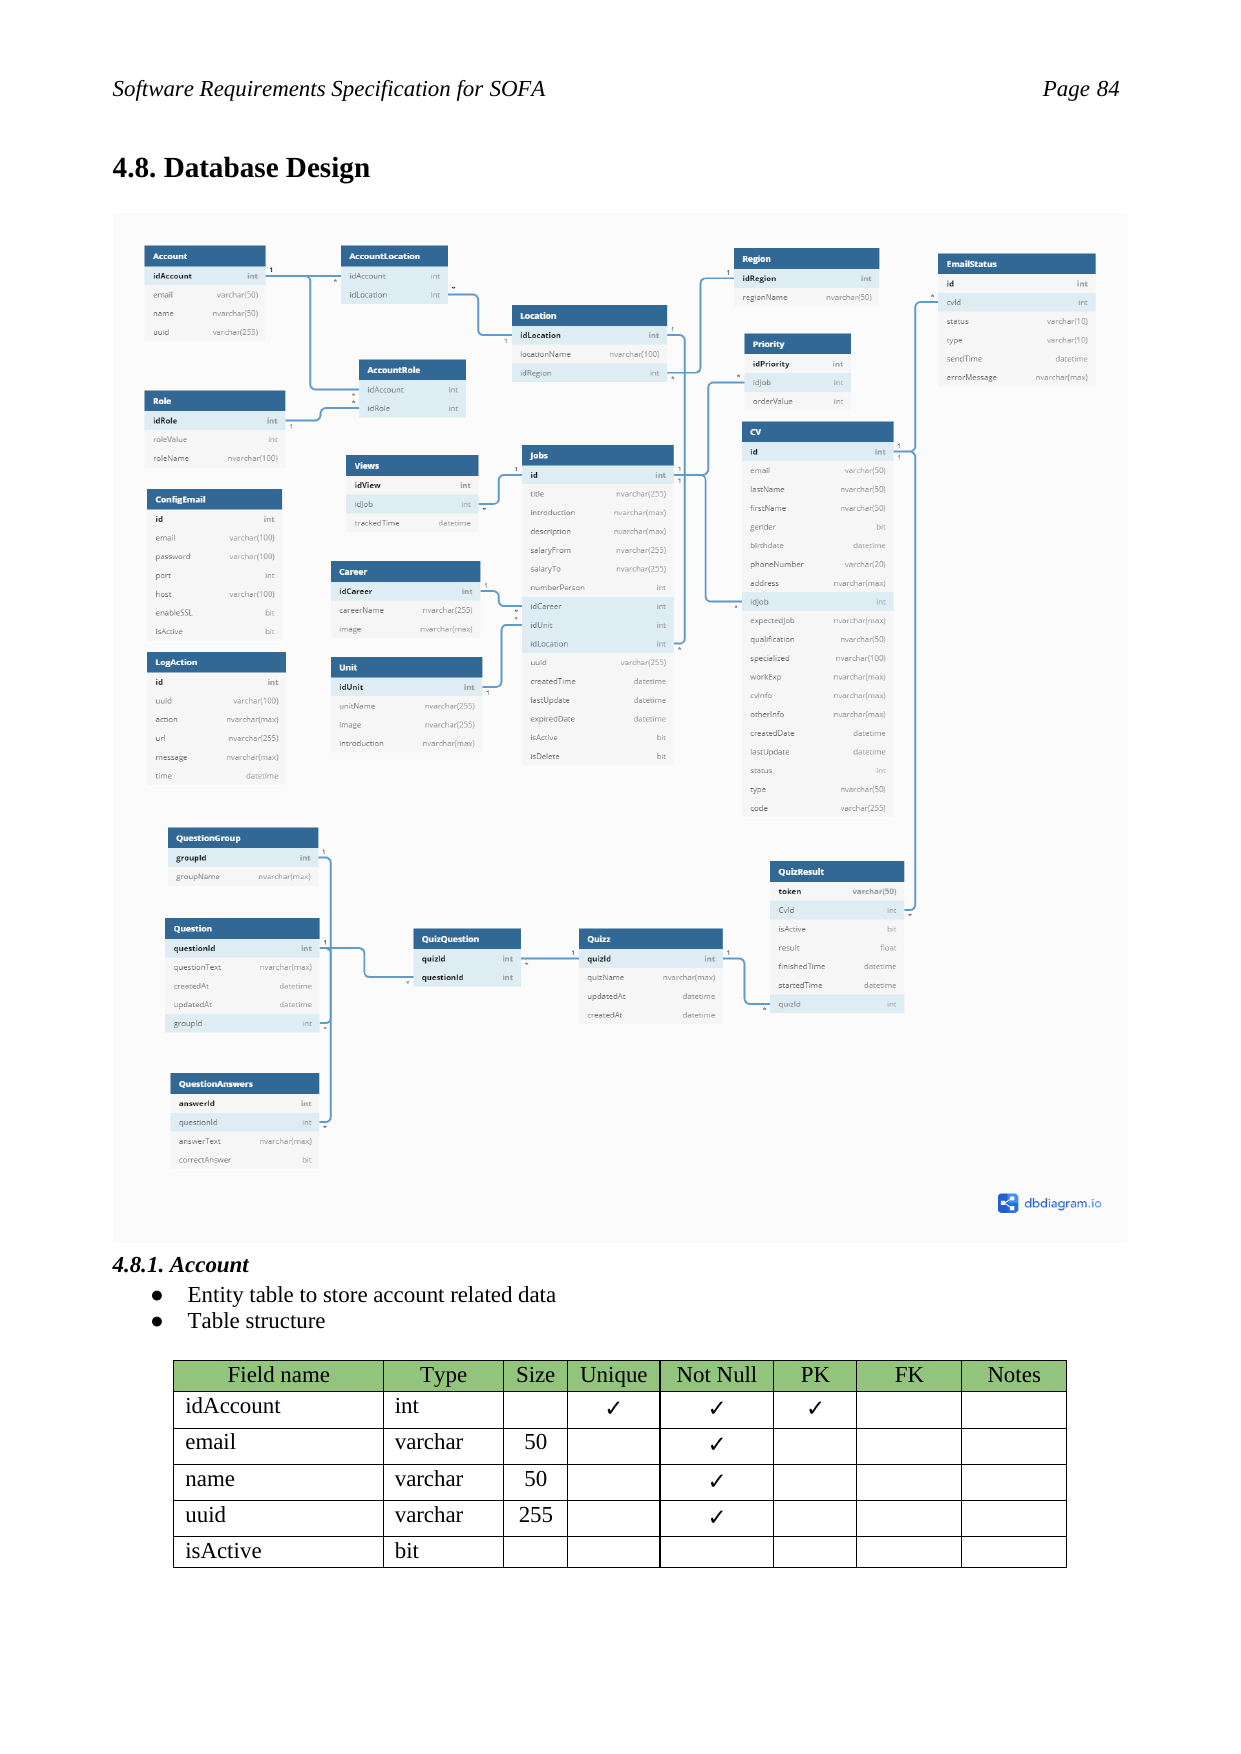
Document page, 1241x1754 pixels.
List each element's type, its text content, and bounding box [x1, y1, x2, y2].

table_cell [568, 1501, 659, 1536]
table_cell ✓ [661, 1392, 773, 1427]
table_cell 50 [504, 1429, 567, 1463]
list Entity table to store account related data [150, 1281, 1128, 1307]
table_cell bit [384, 1537, 503, 1567]
subtitle 4.8.1. Account [112, 1251, 1128, 1277]
table_cell [857, 1537, 961, 1567]
table_cell [962, 1537, 1066, 1567]
table_header Not Null [661, 1361, 773, 1391]
table_cell [857, 1429, 961, 1463]
picture [112, 213, 1128, 1243]
table_cell [962, 1392, 1066, 1427]
table_cell varchar [384, 1429, 503, 1463]
table_cell ✓ [661, 1501, 773, 1536]
table_cell [857, 1465, 961, 1500]
list Table structure [150, 1307, 1128, 1334]
table_cell [568, 1465, 659, 1500]
table_cell varchar [384, 1465, 503, 1500]
table_cell name [174, 1465, 383, 1500]
table_cell [857, 1501, 961, 1536]
table_cell idAccount [174, 1392, 383, 1427]
table_cell [504, 1392, 567, 1427]
table_header Unique [568, 1361, 659, 1391]
table_cell [857, 1392, 961, 1427]
table_cell uuid [174, 1501, 383, 1536]
table_header Size [504, 1361, 567, 1391]
table_cell [568, 1537, 659, 1567]
table_cell [661, 1537, 773, 1567]
table_cell isActive [174, 1537, 383, 1567]
subtitle 4.8. Database Design [112, 150, 1128, 183]
table_cell varchar [384, 1501, 503, 1536]
table_cell [962, 1465, 1066, 1500]
table_header FK [857, 1361, 961, 1391]
table_cell [504, 1537, 567, 1567]
table_cell email [174, 1429, 383, 1463]
table_header Field name [174, 1361, 383, 1391]
table_cell ✓ [661, 1429, 773, 1463]
table_cell ✓ [774, 1392, 856, 1427]
table_cell 255 [504, 1501, 567, 1536]
table_cell [774, 1537, 856, 1567]
table_cell [568, 1429, 659, 1463]
table_cell ✓ [568, 1392, 659, 1427]
table_cell [774, 1429, 856, 1463]
table_cell [962, 1429, 1066, 1463]
table_header Type [384, 1361, 503, 1391]
table_cell [774, 1501, 856, 1536]
table_cell ✓ [661, 1465, 773, 1500]
table_cell [962, 1501, 1066, 1536]
table_cell int [384, 1392, 503, 1427]
table_header PK [774, 1361, 856, 1391]
table_header Notes [962, 1361, 1066, 1391]
table_cell 50 [504, 1465, 567, 1500]
table_cell [774, 1465, 856, 1500]
